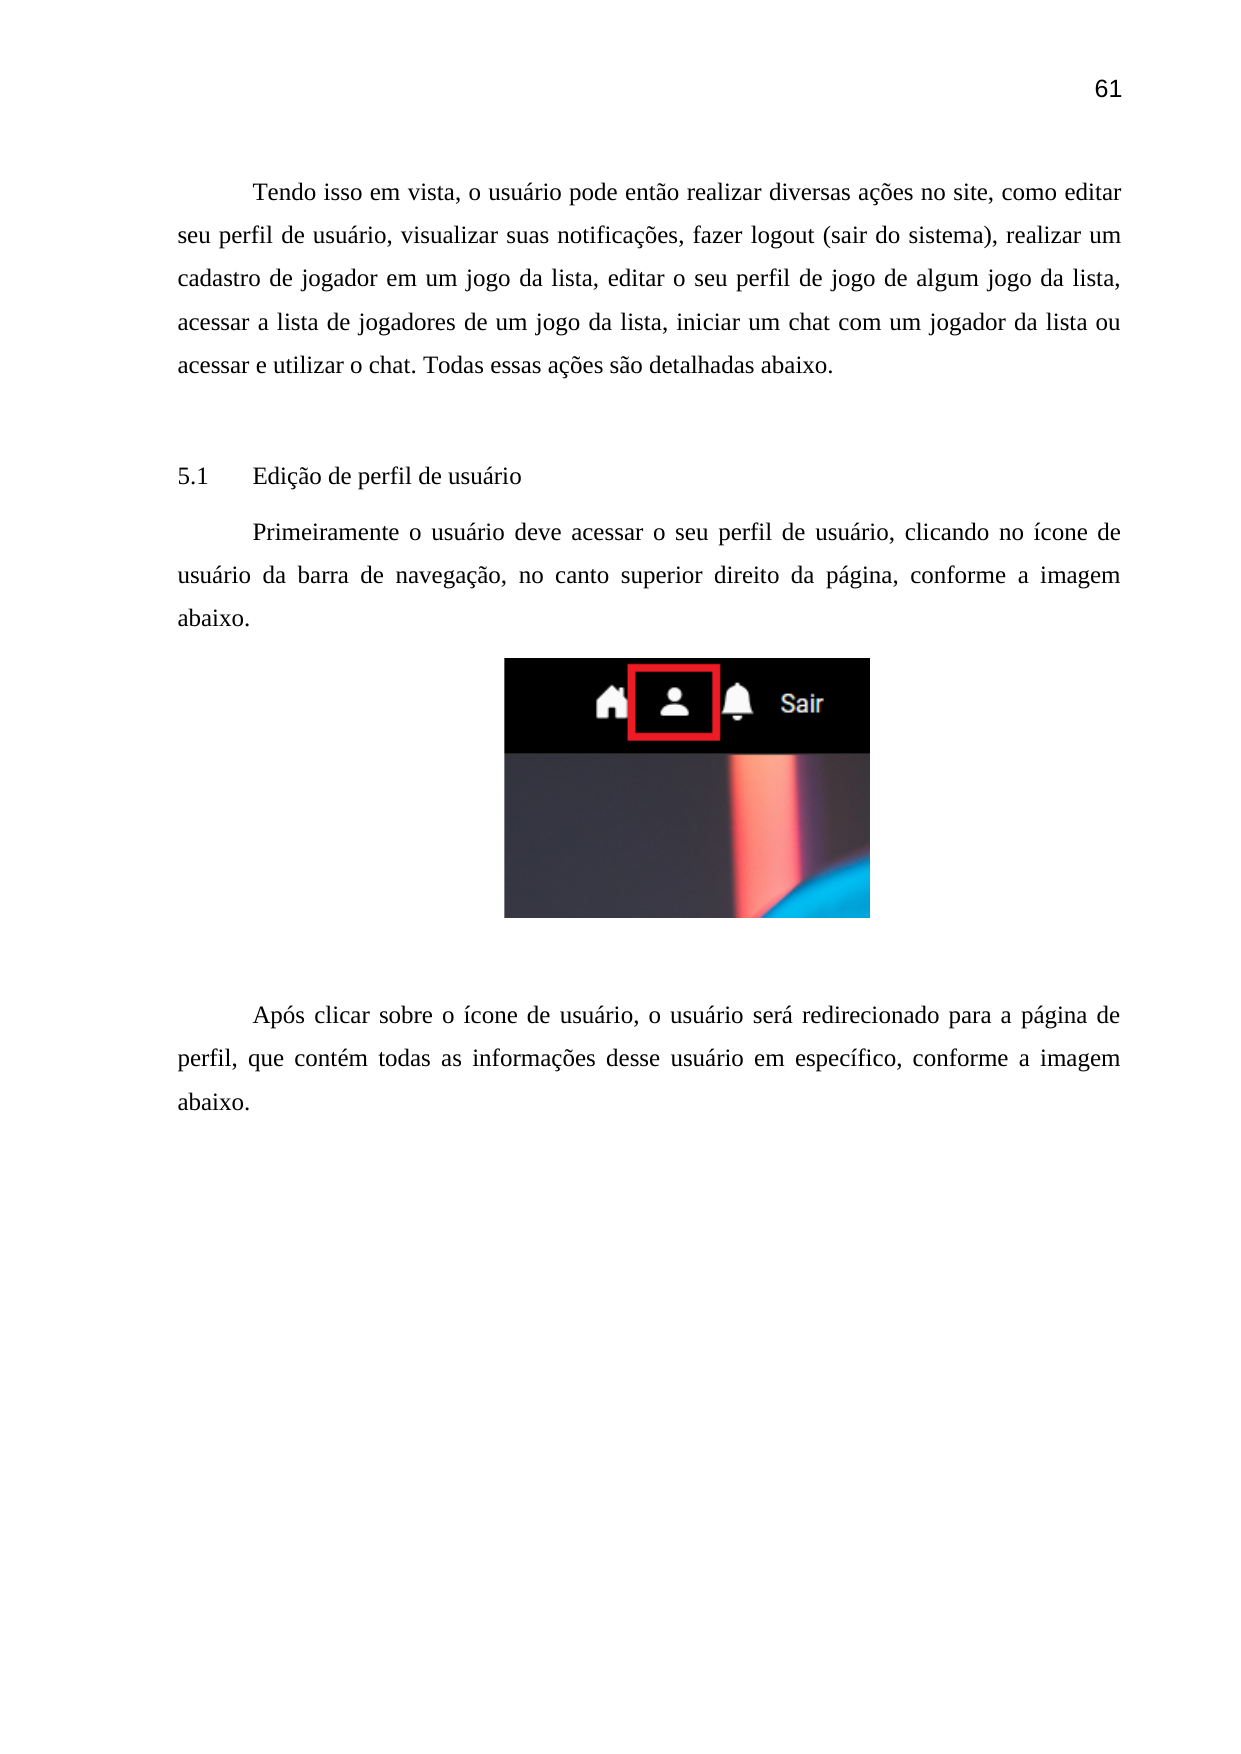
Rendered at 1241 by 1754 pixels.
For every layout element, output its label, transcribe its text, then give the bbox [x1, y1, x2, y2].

text Primeiramente o usuário deve acessar o seu perfil de usuário, clicando no ícone de usuário da barra de navegação, no canto superior direito da página, conforme a imagem abaixo. [177, 517, 1122, 632]
text 5.1 Edição de perfil de usuário [177, 461, 1122, 490]
text Tendo isso em vista, o usuário pode então realizar diversas ações no site, como editar seu perfil de usuário, visualizar suas notificações, fazer logout (sair do sistema), realizar um cadastro de jogador em um jogo da lista, editar o seu perfil de jogo de algum jogo da lista, acessar a lista de jogadores de um jogo da lista, iniciar um chat com um jogador da lista ou acessar e utilizar o chat. Todas essas ações são detalhadas abaixo. [177, 177, 1122, 378]
text Após clicar sobre o ícone de usuário, o usuário será redirecionado para a página de perfil, que contém todas as informações desse usuário em específico, conforme a imagem abaixo. [177, 1000, 1122, 1115]
picture [504, 658, 870, 918]
